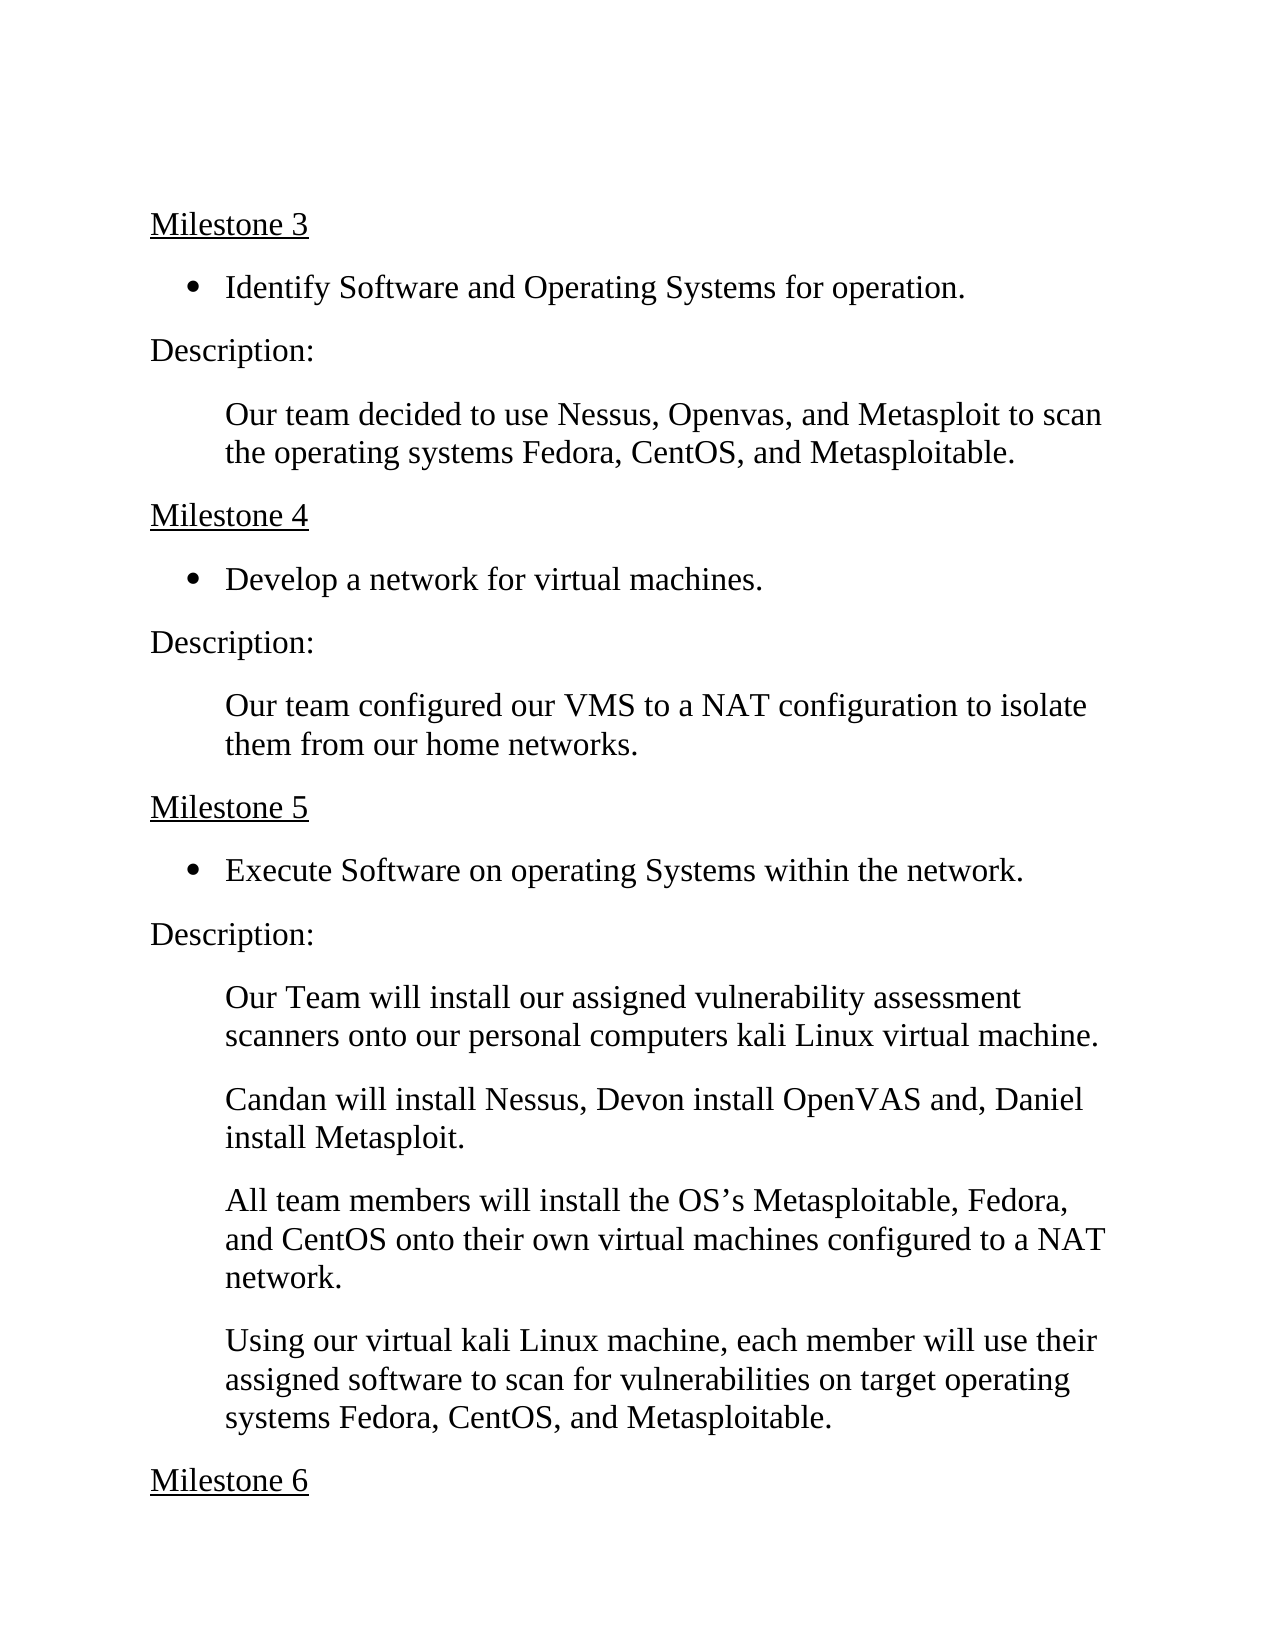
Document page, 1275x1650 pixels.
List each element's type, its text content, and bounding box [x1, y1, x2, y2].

text Using our virtual kali Linux machine, each member will use their assigned software to scan for vulnerabilities on target operating systems Fedora, CentOS, and Metasploitable. [225, 1320, 1125, 1435]
text All team members will install the OS’s Metasploitable, Fedora, and CentOS onto their own virtual machines configured to a NAT network. [225, 1180, 1125, 1295]
text Candan will install Nessus, Devon install OpenVAS and, Daniel install Metasploit. [225, 1079, 1125, 1155]
text Our team decided to use Nessus, Openvas, and Metasploit to scan the operating systems Fedora, CentOS, and Metasploitable. [225, 394, 1125, 470]
list Execute Software on operating Systems within the network. [187, 850, 1125, 889]
list Develop a network for virtual machines. [187, 559, 1125, 597]
text Milestone 5 [150, 787, 1125, 825]
text Our team configured our VMS to a NAT configuration to isolate them from our home networks. [225, 685, 1125, 762]
list Identify Software and Operating Systems for operation. [187, 267, 1125, 305]
text Milestone 6 [150, 1460, 1125, 1499]
text Our Team will install our assigned vulnerability assessment scanners onto our personal computers kali Linux virtual machine. [225, 977, 1125, 1054]
text Description: [150, 622, 1125, 660]
text Description: [150, 914, 1125, 952]
text Milestone 4 [150, 495, 1125, 534]
text Milestone 3 [150, 204, 1125, 242]
text Description: [150, 330, 1125, 369]
